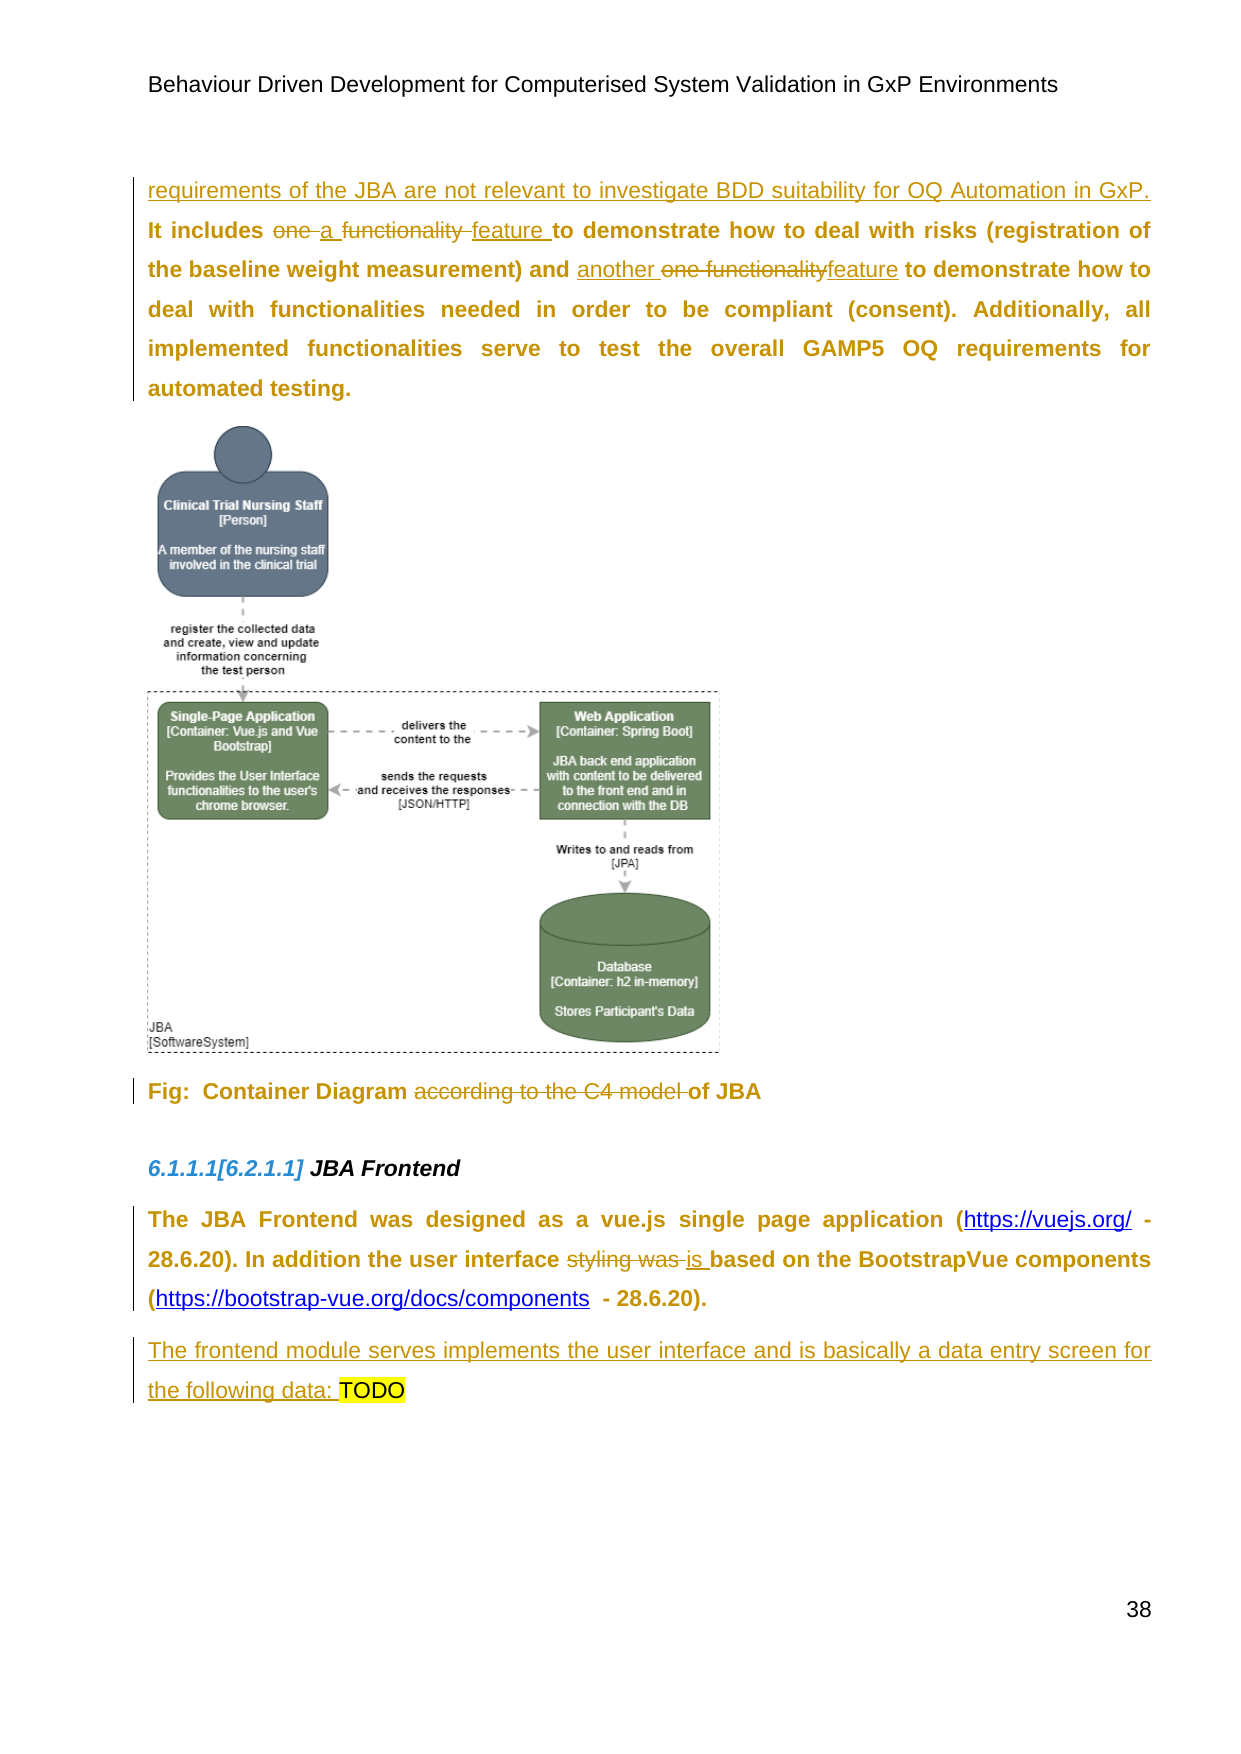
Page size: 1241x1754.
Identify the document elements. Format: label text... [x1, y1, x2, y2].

text Fig: Container Diagram of JBA [148, 1078, 1152, 1104]
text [148, 177, 1152, 401]
text The JBA Frontend was designed as a vue.js single page application (https://vuejs.org/ - 28.6.20). In addition the user interface based on the BootstrapVue components (https://bootstrap-vue.org/docs/components - 28.6.20). [148, 1206, 1152, 1311]
text TODO [148, 1361, 1152, 1403]
picture [147, 426, 720, 1053]
subtitle JBA Frontend [148, 1155, 1152, 1181]
text TODO [148, 1337, 1152, 1360]
